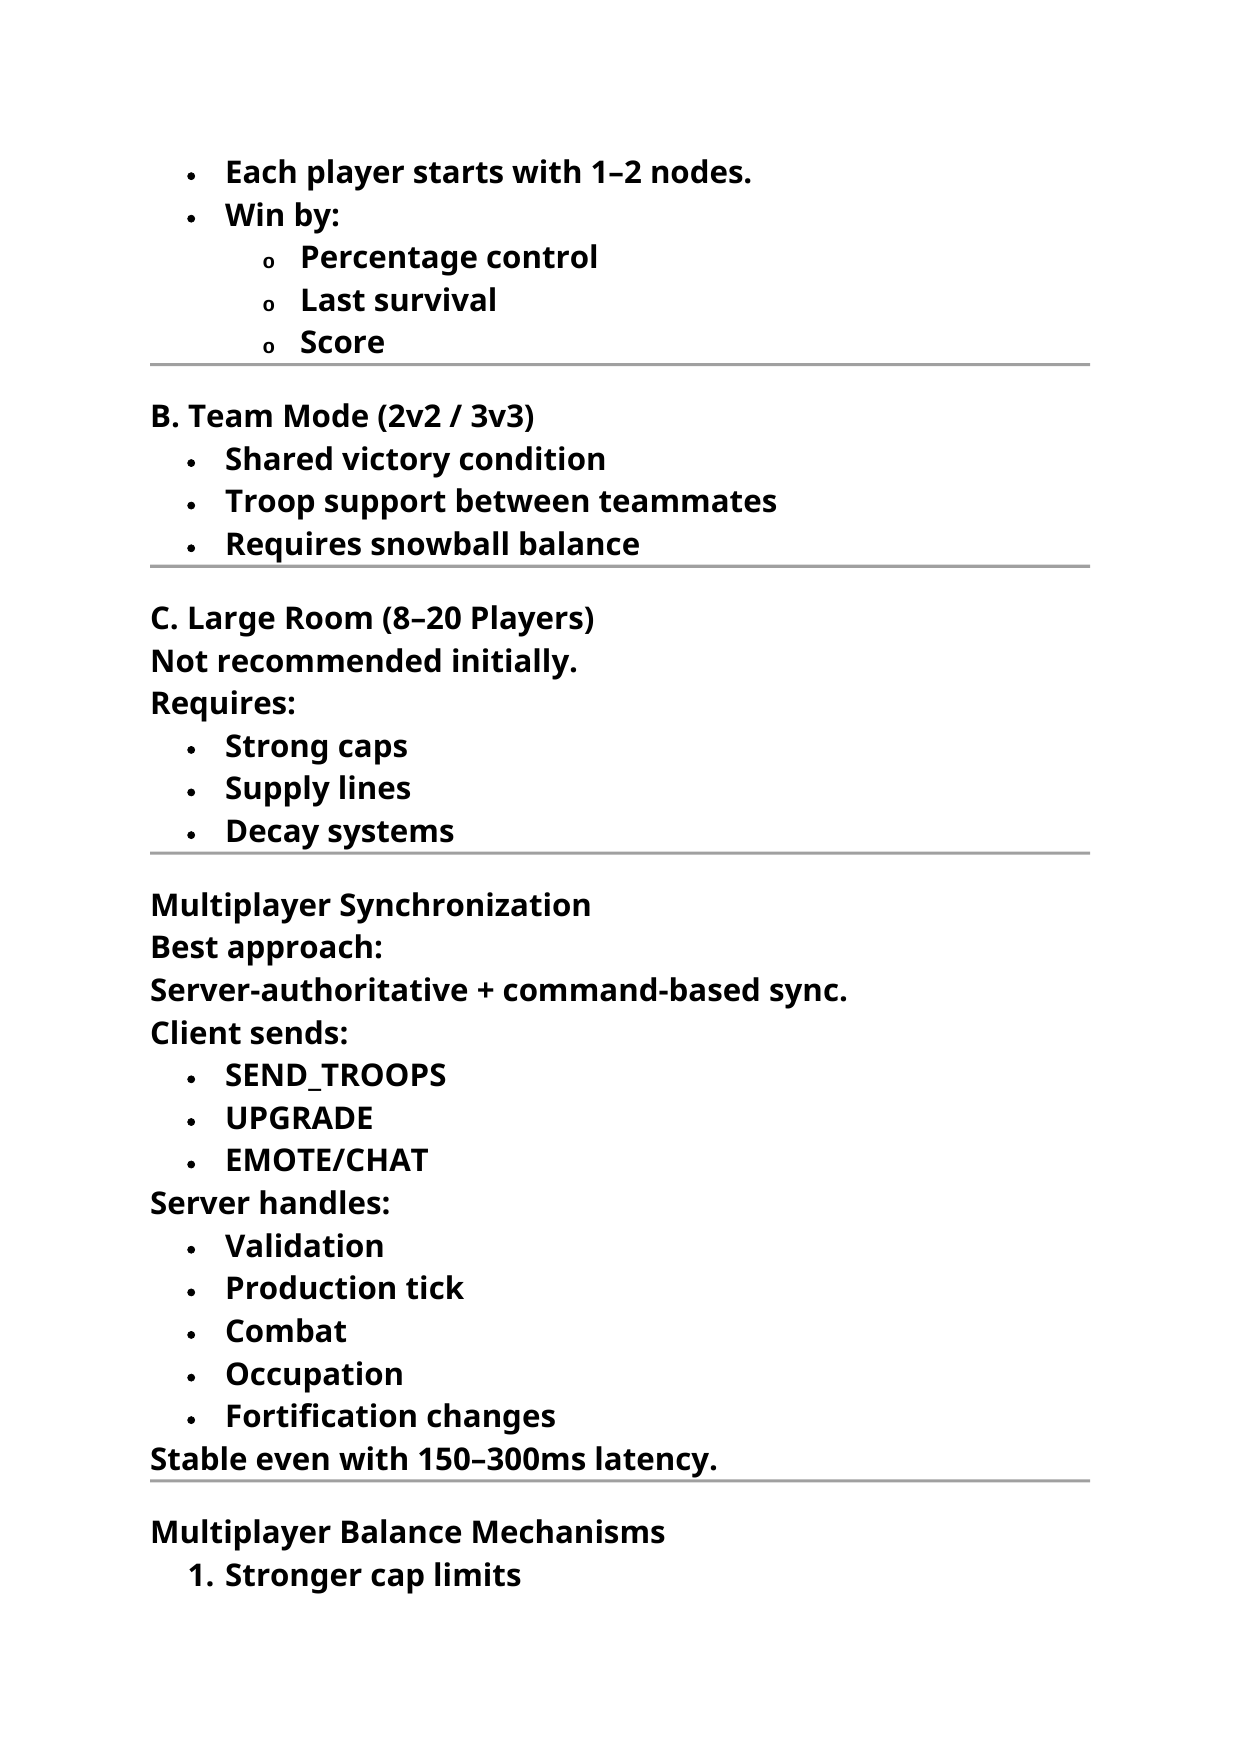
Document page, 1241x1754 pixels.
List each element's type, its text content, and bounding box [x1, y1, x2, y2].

list Shared victory condition [187, 437, 1090, 479]
list Each player starts with 1–2 nodes. [187, 150, 1090, 193]
list Troop support between teammates [187, 479, 1090, 522]
list Percentage control [262, 235, 1090, 278]
list Last survival [262, 278, 1090, 320]
list Strong caps [187, 724, 1090, 766]
text B. Team Mode (2v2 / 3v3) [150, 394, 1090, 437]
list Requires snowball balance [187, 522, 1090, 564]
list Win by: [187, 193, 1090, 235]
list SEND_TROOPS [187, 1053, 1090, 1096]
list Production tick [187, 1266, 1090, 1309]
list Stronger cap limits [187, 1553, 1090, 1596]
text Best approach: Server-authoritative + command-based sync. [150, 925, 1090, 1011]
text Not recommended initially. [150, 638, 1090, 681]
text Stable even with 150–300ms latency. [150, 1437, 1090, 1479]
list EMOTE/CHAT [187, 1138, 1090, 1181]
list Combat [187, 1309, 1090, 1351]
list UPGRADE [187, 1096, 1090, 1138]
list Score [262, 320, 1090, 363]
list Fortification changes [187, 1394, 1090, 1437]
text Multiplayer Synchronization [150, 883, 1090, 925]
text Multiplayer Balance Mechanisms [150, 1511, 1090, 1553]
text C. Large Room (8–20 Players) [150, 596, 1090, 638]
text Requires: [150, 681, 1090, 724]
list Occupation [187, 1351, 1090, 1394]
text Client sends: [150, 1011, 1090, 1053]
text Server handles: [150, 1181, 1090, 1224]
list Decay systems [187, 809, 1090, 851]
list Validation [187, 1224, 1090, 1266]
list Supply lines [187, 766, 1090, 809]
